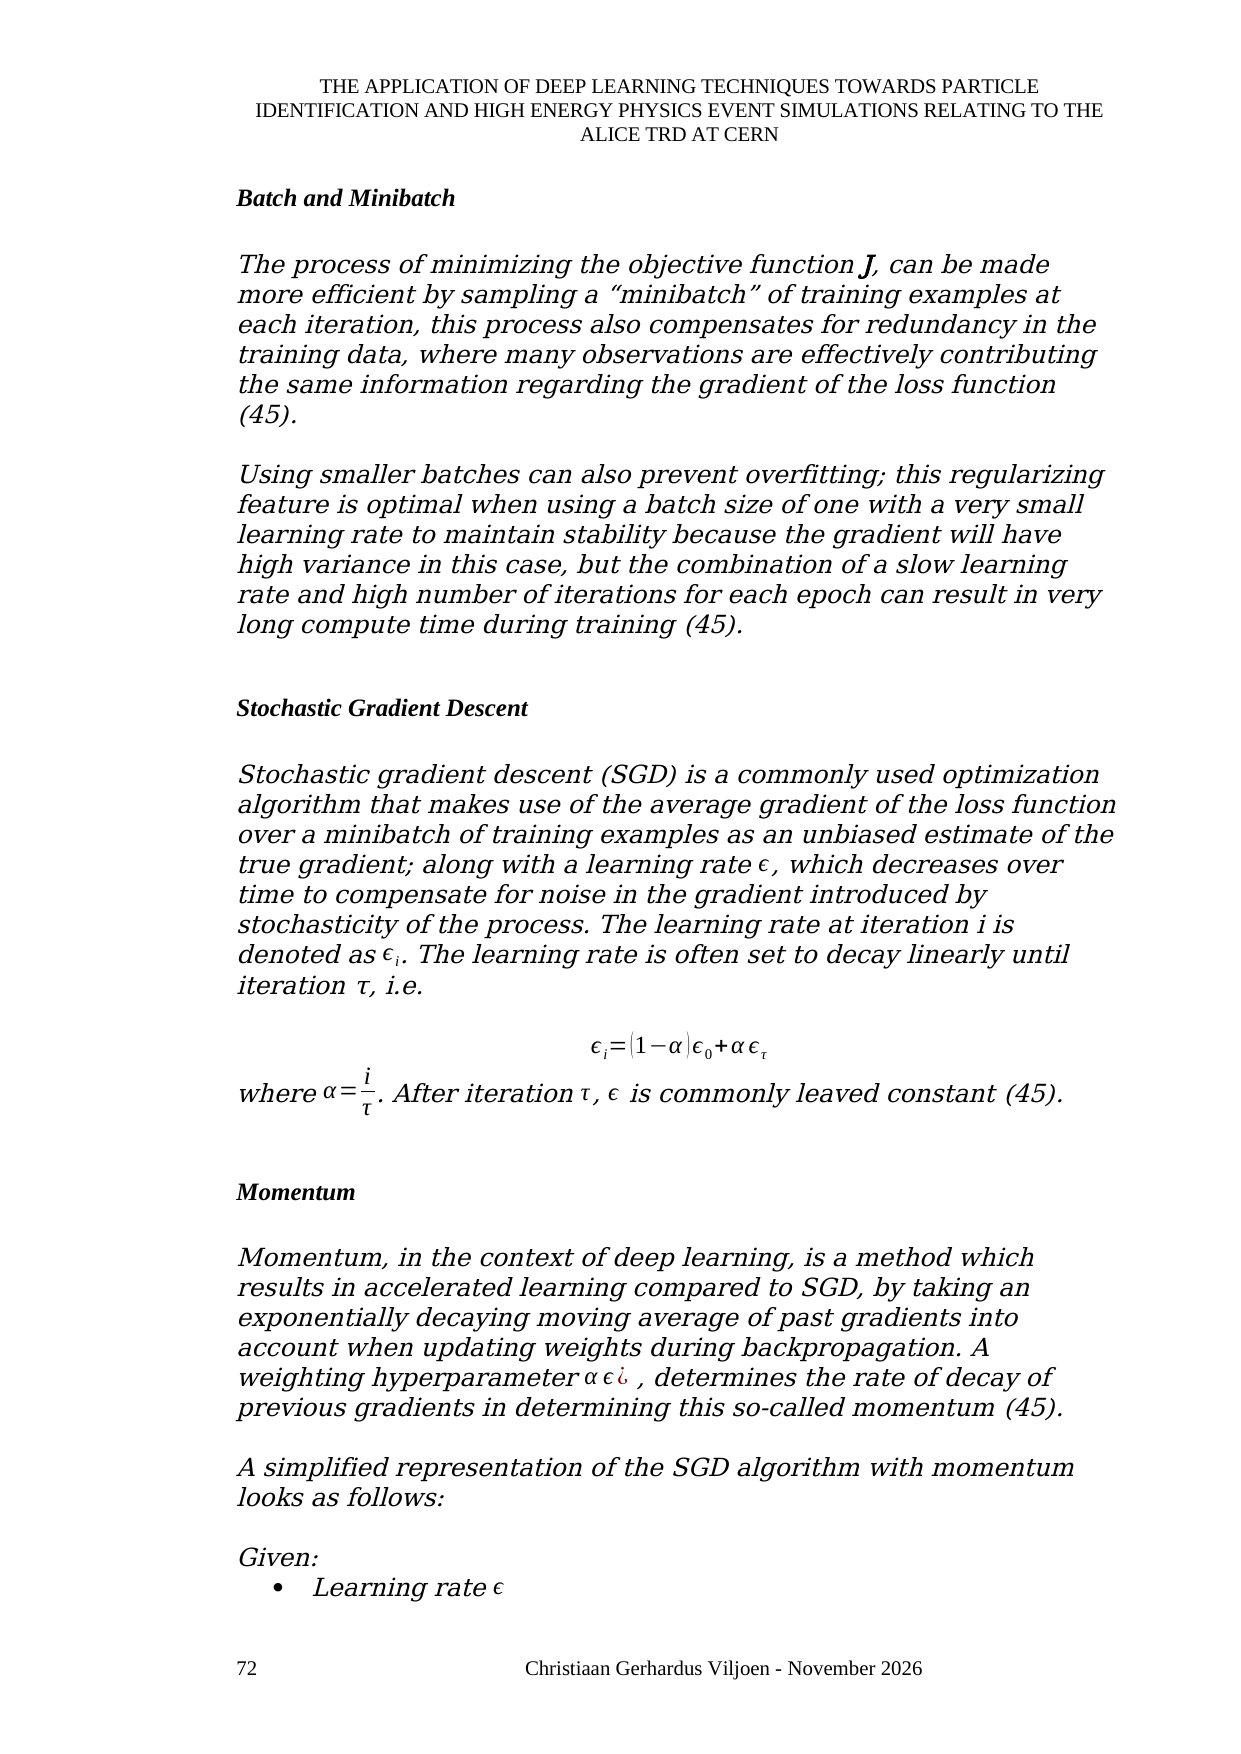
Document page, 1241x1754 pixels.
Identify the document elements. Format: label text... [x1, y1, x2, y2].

text where . After iteration , is commonly leaved constant . [236, 1063, 1122, 1122]
subtitle Momentum [236, 1177, 1122, 1205]
subtitle Stochastic Gradient Descent [236, 693, 1122, 722]
text A simplified representation of the SGD algorithm with momentum looks as follows: [236, 1452, 1122, 1512]
list Learning rate [274, 1572, 1122, 1602]
text The process of minimizing the objective function J, can be made more efficient by sampling a “minibatch” of training examples at each iteration, this process also compensates for redundancy in the training data, where many observations are effectively contributing the same information regarding the gradient of the loss function . [236, 248, 1122, 428]
text Stochastic gradient descent (SGD) is a commonly used optimization algorithm that makes use of the average gradient of the loss function over a minibatch of training examples as an unbiased estimate of the true gradient; along with a learning rate , which decreases over time to compensate for noise in the gradient introduced by stochasticity of the process. The learning rate at iteration i is denoted as . The learning rate is often set to decay linearly until iteration τ, i.e. [236, 758, 1122, 1000]
text Momentum, in the context of deep learning, is a method which results in accelerated learning compared to SGD, by taking an exponentially decaying moving average of past gradients into account when updating weights during backpropagation. A weighting hyperparameter , determines the rate of decay of previous gradients in determining this so-called momentum . [236, 1242, 1122, 1422]
text Given: [236, 1542, 1122, 1572]
subtitle Batch and Minibatch [236, 183, 1122, 212]
text Using smaller batches can also prevent overfitting; this regularizing feature is optimal when using a batch size of one with a very small learning rate to maintain stability because the gradient will have high variance in this case, but the combination of a slow learning rate and high number of iterations for each epoch can result in very long compute time during training . [236, 458, 1122, 638]
